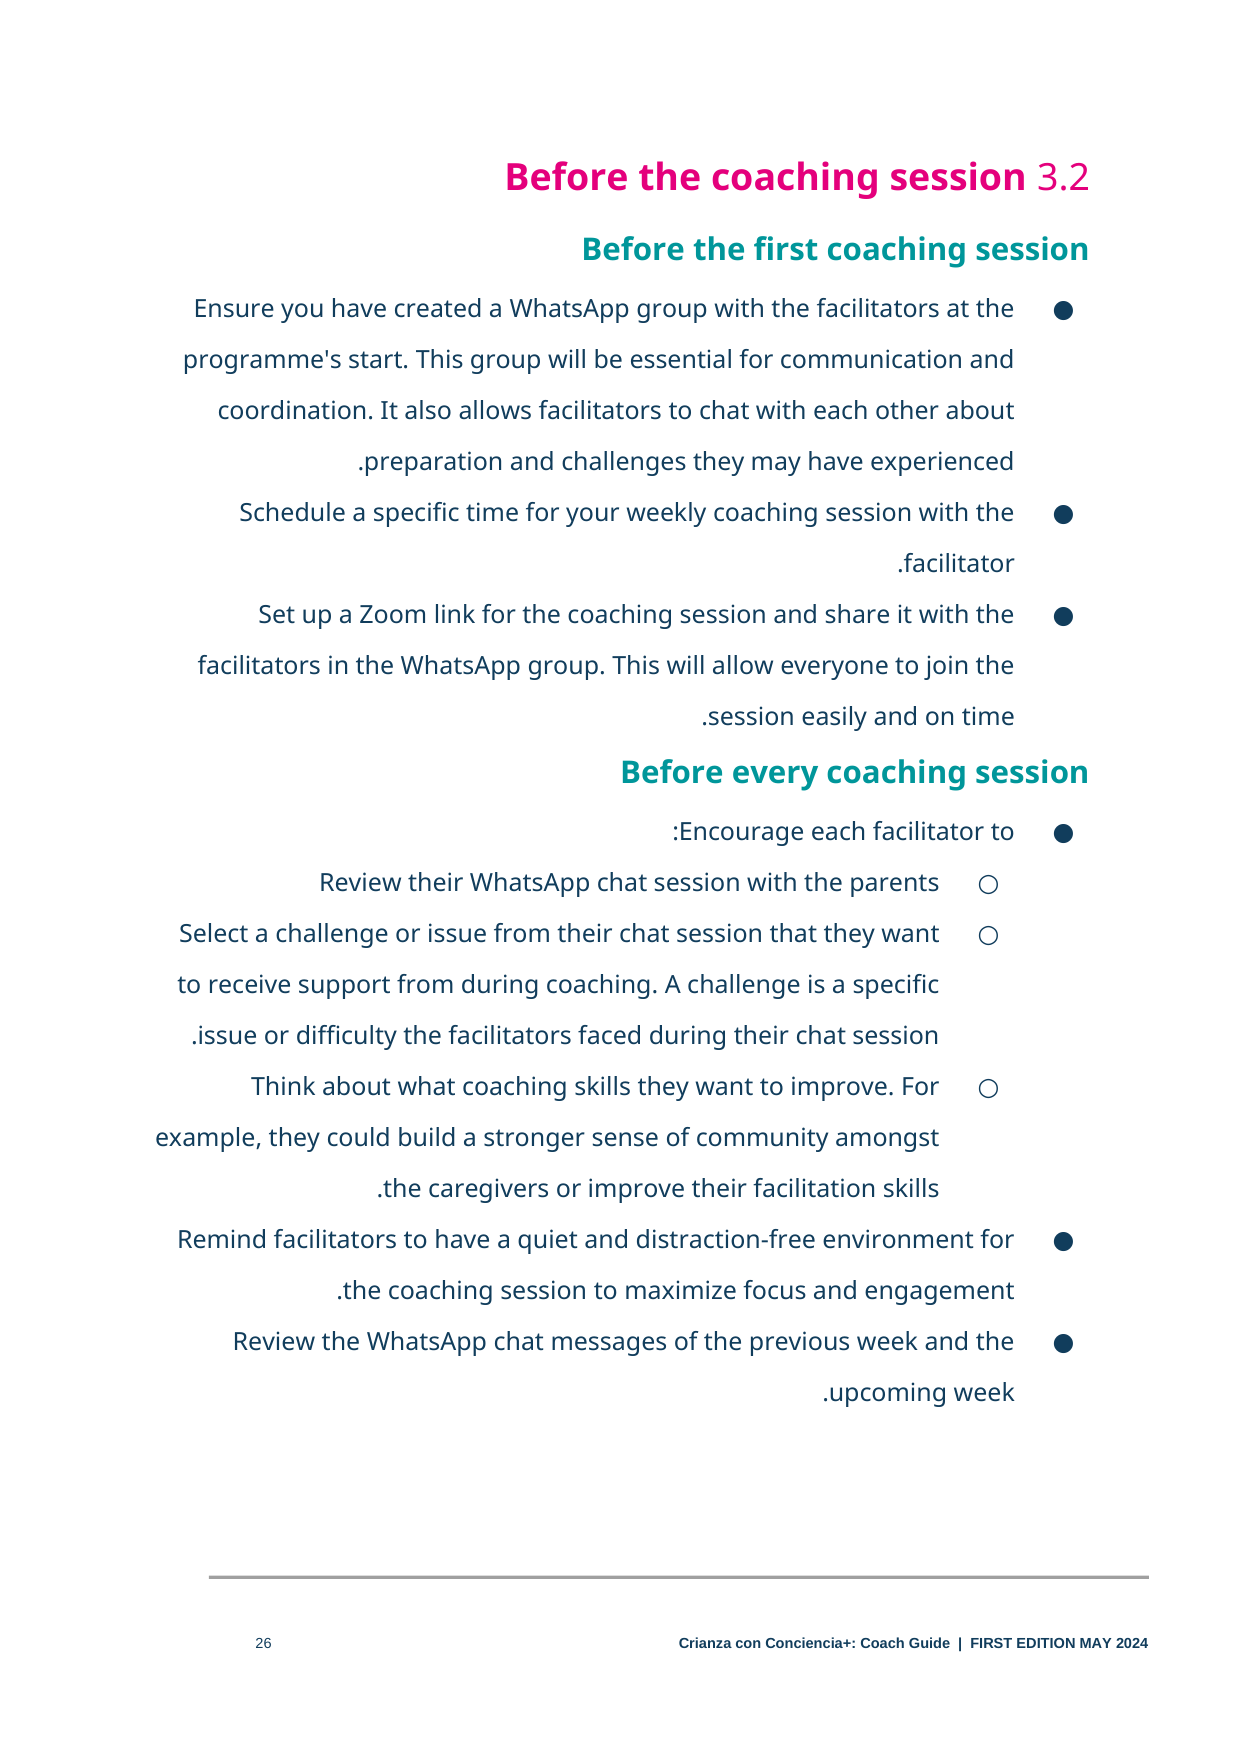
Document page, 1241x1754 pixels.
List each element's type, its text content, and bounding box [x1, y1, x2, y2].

subtitle Before every coaching session [150, 750, 1090, 792]
list Remind facilitators to have a quiet and distraction-free environment for the coaching session to maximize focus and engagement. [150, 1222, 1053, 1307]
list Select a challenge or issue from their chat session that they want to receive support from during coaching. A challenge is a specific issue or difficulty the facilitators faced during their chat session. [150, 916, 978, 1052]
list Schedule a specific time for your weekly coaching session with the facilitator. [150, 494, 1053, 580]
list Review the WhatsApp chat messages of the previous week and the upcoming week. [150, 1324, 1053, 1409]
list Ensure you have created a WhatsApp group with the facilitators at the programme's start. This group will be essential for communication and coordination. It also allows facilitators to chat with each other about preparation and challenges they may have experienced. [150, 290, 1053, 478]
subtitle 3.2 Before the coaching session [150, 150, 1090, 201]
list Encourage each facilitator to: [150, 814, 1053, 848]
list Set up a Zoom link for the coaching session and share it with the facilitators in the WhatsApp group. This will allow everyone to join the session easily and on time. [150, 597, 1053, 733]
subtitle Before the first coaching session [150, 227, 1090, 269]
list Review their WhatsApp chat session with the parents [150, 865, 978, 899]
list Think about what coaching skills they want to improve. For example, they could build a stronger sense of community amongst the caregivers or improve their facilitation skills. [150, 1069, 978, 1205]
